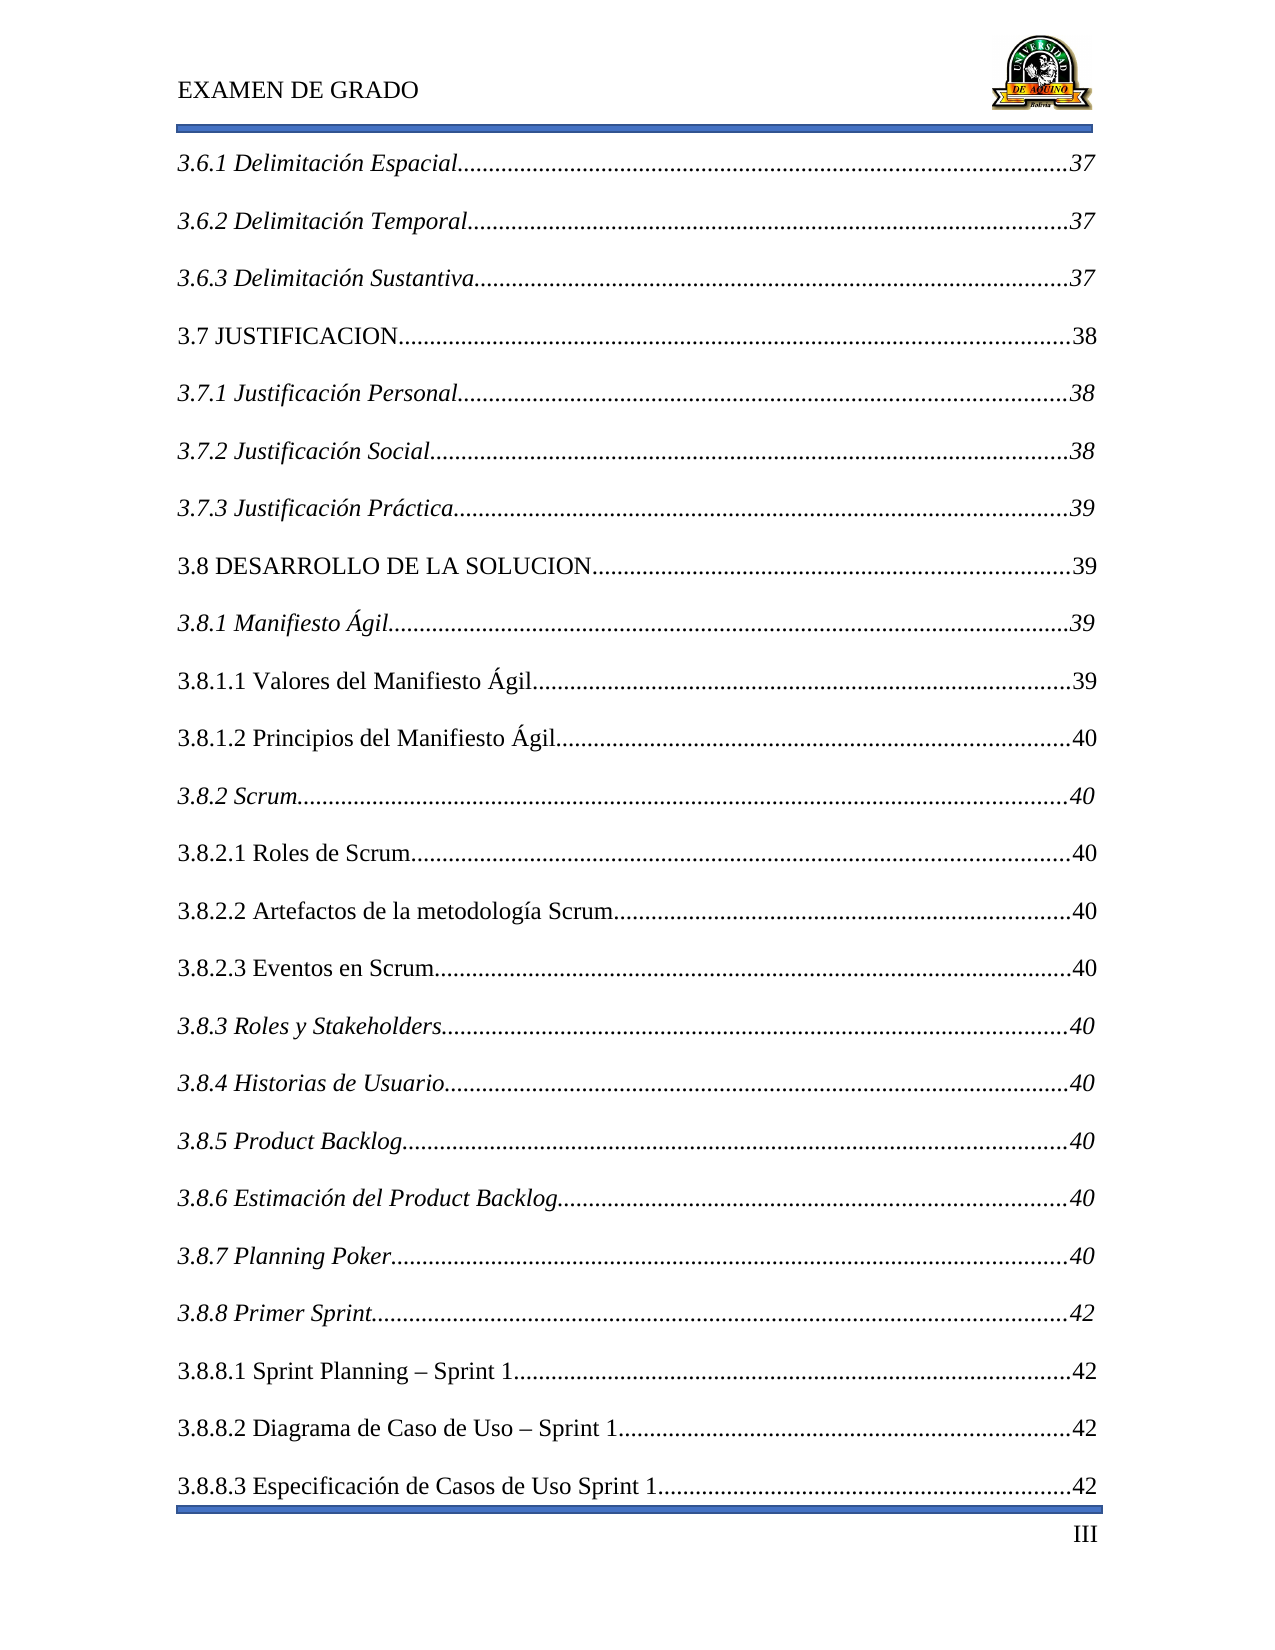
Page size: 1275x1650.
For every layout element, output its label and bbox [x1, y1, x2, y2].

picture [992, 35, 1093, 110]
